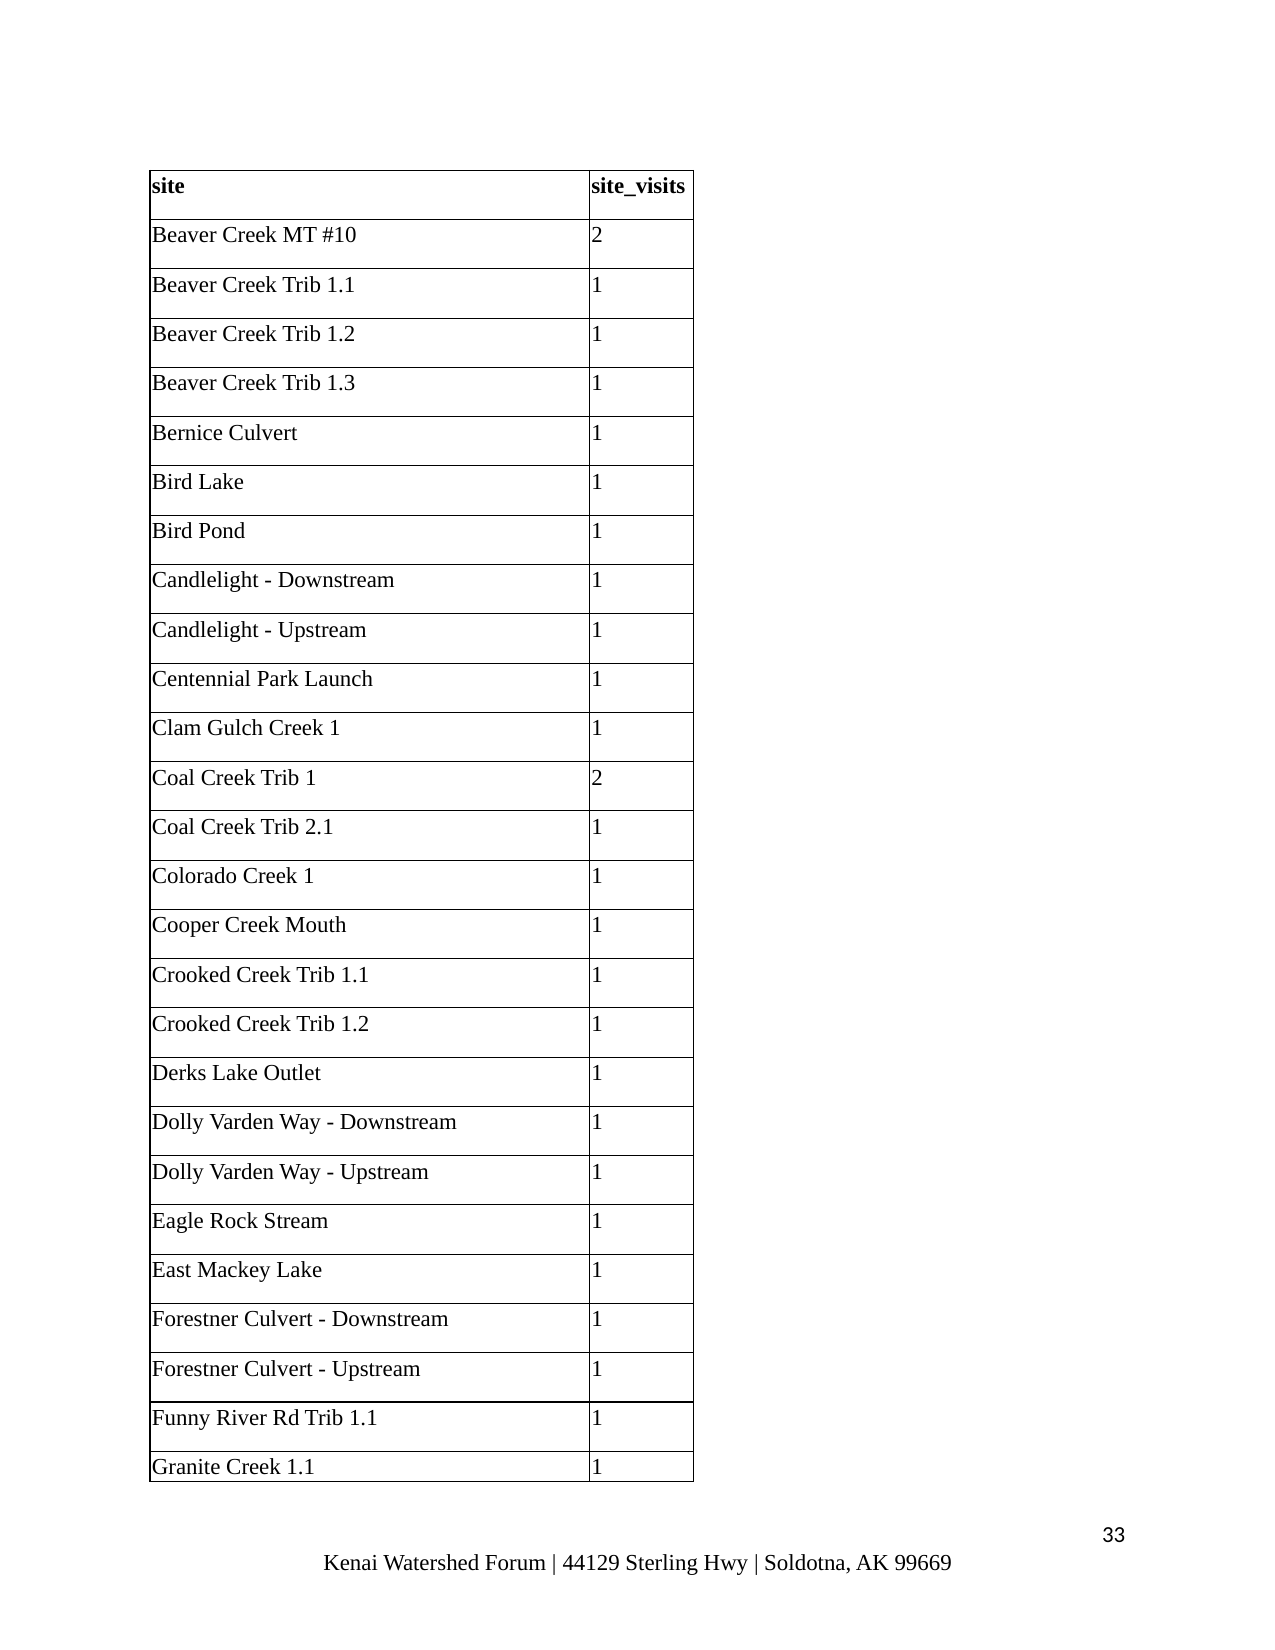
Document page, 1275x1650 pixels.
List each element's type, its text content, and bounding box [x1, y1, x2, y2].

table_cell 2 [590, 634, 693, 682]
table_cell 1 [590, 979, 693, 1027]
table_cell site_visits [590, 584, 693, 633]
table_cell Clam Gulch Creek 1 [151, 1126, 589, 1174]
table_cell 2 [590, 1176, 693, 1224]
table_cell Beaver Creek Trib 1.1 [151, 683, 589, 731]
table_cell Crooked Creek Trib 1.1 [151, 1373, 589, 1421]
table_cell 1 [590, 1373, 693, 1421]
table_cell 1 [590, 880, 693, 928]
table_cell 1 [590, 1126, 693, 1174]
table_cell Bernice Culvert [151, 831, 589, 879]
table_cell 1 [590, 1324, 693, 1372]
table_cell 1 [590, 929, 693, 977]
table_cell 1 [590, 1028, 693, 1076]
table_cell Cooper Creek Mouth [151, 1324, 589, 1372]
table_cell Beaver Creek MT #10 [151, 634, 589, 682]
table_cell Beaver Creek Trib 1.3 [151, 781, 589, 830]
table_cell Centennial Park Launch [151, 1077, 589, 1125]
table_header [150, 564, 694, 583]
table_cell 1 [590, 683, 693, 731]
table_cell Bird Lake [151, 880, 589, 928]
table_cell Crooked Creek Trib 1.2 [151, 1422, 589, 1470]
text Appendix A – Supplemental Tables [150, 466, 1125, 499]
table_cell 1 [590, 1422, 693, 1470]
table_cell 1 [590, 1274, 693, 1322]
table_cell Colorado Creek 1 [151, 1274, 589, 1322]
table_cell 1 [590, 1077, 693, 1125]
table_cell Bird Pond [151, 929, 589, 977]
table_cell Coal Creek Trib 1 [151, 1176, 589, 1224]
table_cell 1 [590, 781, 693, 830]
table_cell Candlelight - Downstream [151, 979, 589, 1027]
table_cell site [151, 584, 589, 633]
table_cell Coal Creek Trib 2.1 [151, 1225, 589, 1273]
table_cell Beaver Creek Trib 1.2 [151, 732, 589, 780]
table_cell Candlelight - Upstream [151, 1028, 589, 1076]
table_cell 1 [590, 1225, 693, 1273]
table_cell 1 [590, 831, 693, 879]
table_cell 1 [590, 732, 693, 780]
text Table 3.1 – Site Visits (page 1 of 5) [150, 518, 1125, 545]
